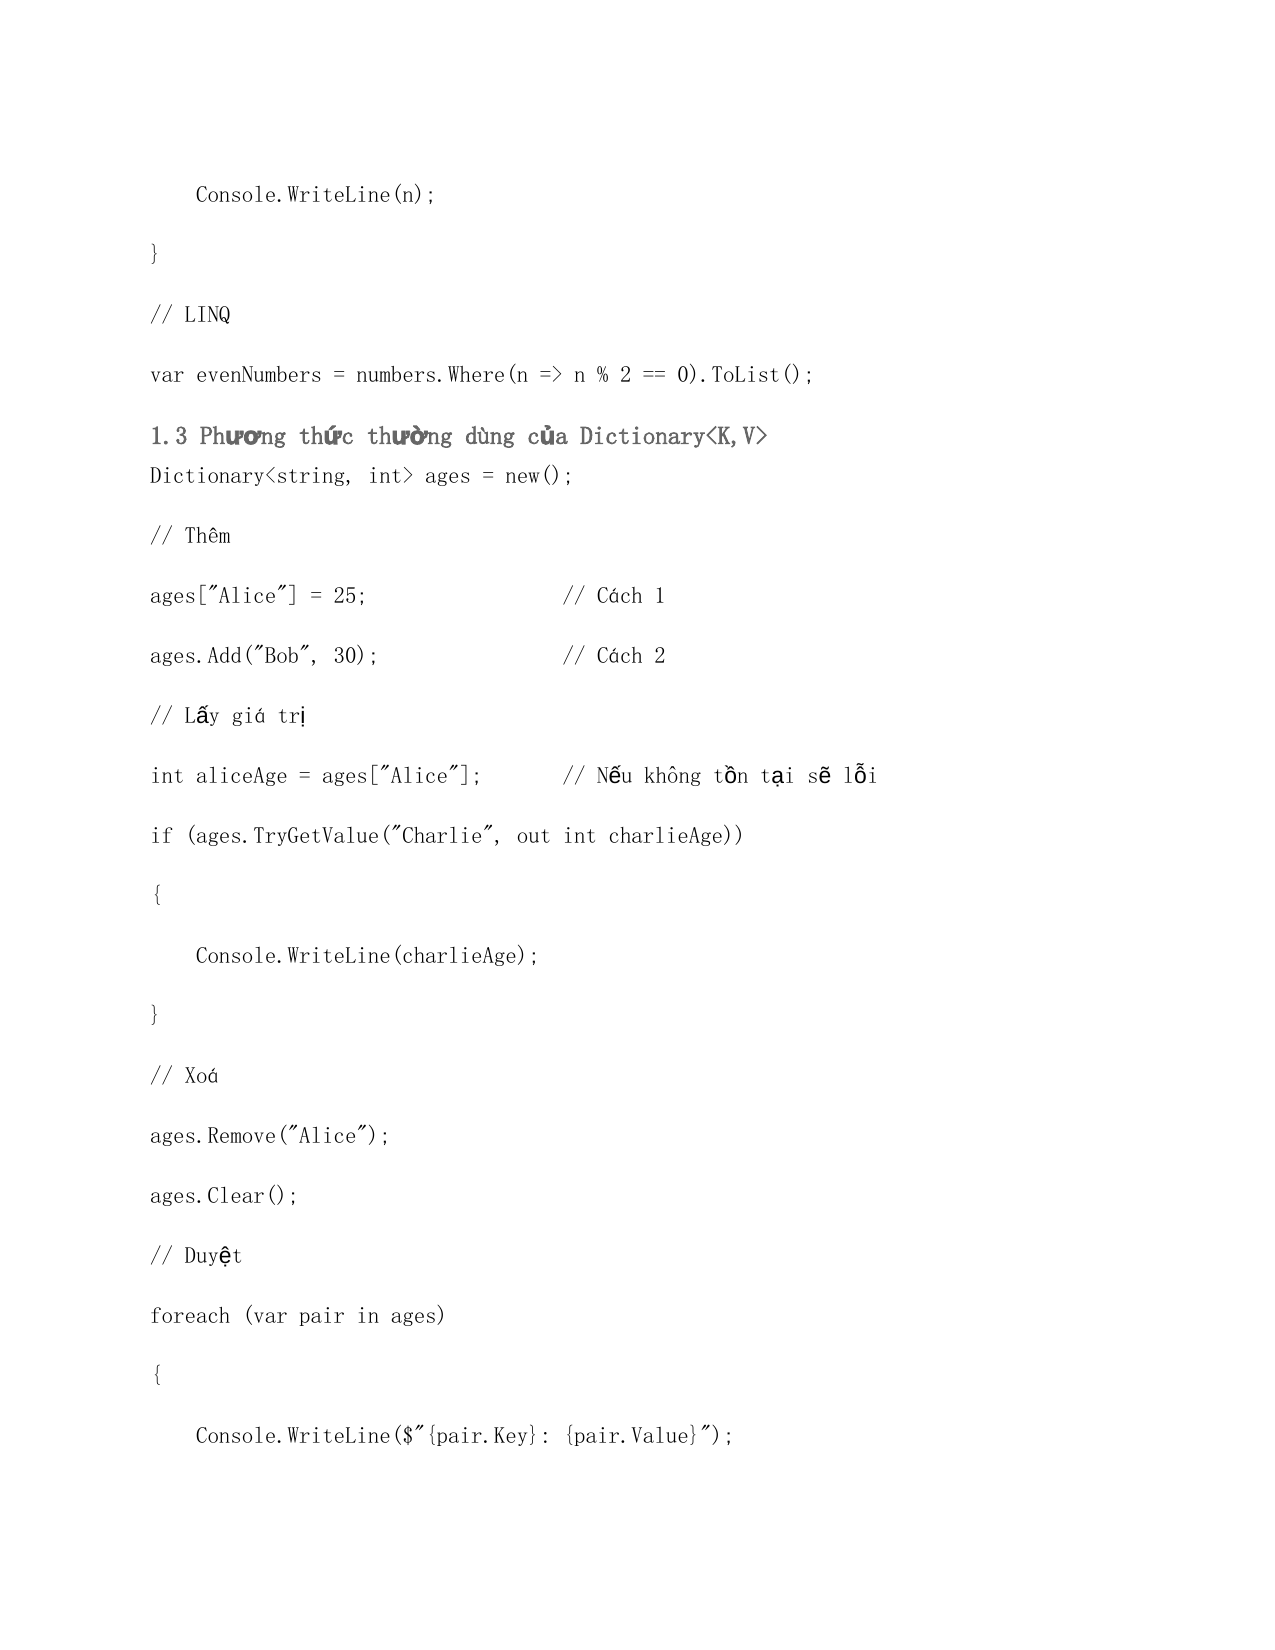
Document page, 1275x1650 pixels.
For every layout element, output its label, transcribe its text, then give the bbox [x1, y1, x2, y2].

text var evenNumbers = numbers.Where(n => n % 2 == 0).ToList(); [150, 360, 1125, 386]
text foreach (var pair in ages) [150, 1300, 1125, 1326]
text if (ages.TryGetValue("Charlie", out int charlieAge)) [150, 820, 1125, 846]
text ages.Remove("Alice"); [150, 1120, 1125, 1146]
text Console.WriteLine(charlieAge); [150, 940, 1125, 966]
text ages["Alice"] = 25; // Cách 1 [150, 580, 1125, 606]
text Console.WriteLine($"{pair.Key}: {pair.Value}"); [150, 1420, 1125, 1446]
text int aliceAge = ages["Alice"]; // Nếu không tồn tại sẽ lỗi [150, 760, 1125, 786]
text Dictionary<string, int> ages = new(); [150, 460, 1125, 486]
text // LINQ [150, 300, 1125, 326]
text Console.WriteLine(n); [150, 180, 1125, 206]
text // Thêm [150, 520, 1125, 546]
text ages.Clear(); [150, 1180, 1125, 1206]
text ages.Add("Bob", 30); // Cách 2 [150, 640, 1125, 666]
text { [150, 1360, 1125, 1386]
text // Lấy giá trị [150, 700, 1125, 726]
text } [150, 240, 1125, 266]
text } [150, 1000, 1125, 1026]
text // Duyệt [150, 1240, 1125, 1266]
subtitle 1.3 Phương thức thường dùng của Dictionary<K,V> [150, 419, 1125, 448]
text // Xoá [150, 1060, 1125, 1086]
text { [150, 880, 1125, 906]
